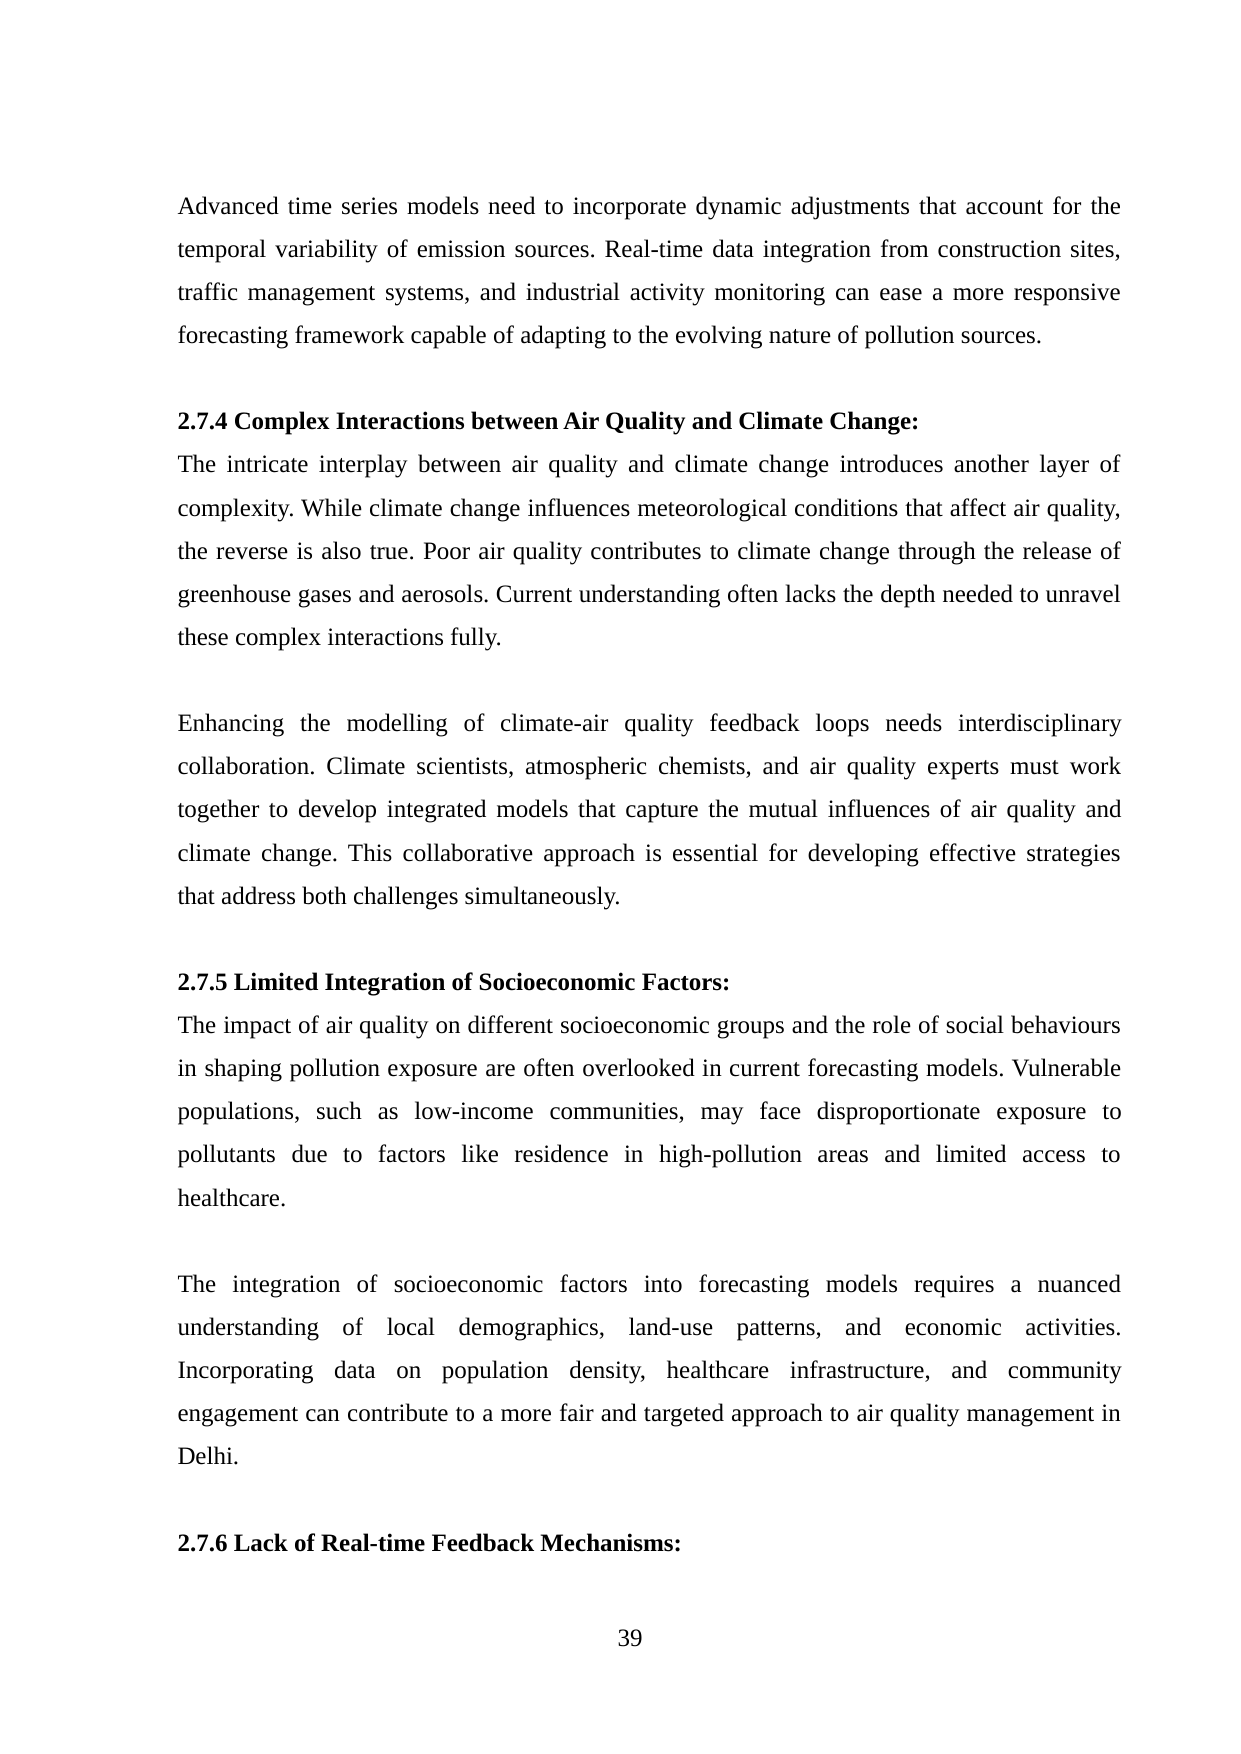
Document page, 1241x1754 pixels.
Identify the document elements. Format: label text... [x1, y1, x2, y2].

text Enhancing the modelling of climate-air quality feedback loops needs interdisciplinary collaboration. Climate scientists, atmospheric chemists, and air quality experts must work together to develop integrated models that capture the mutual influences of air quality and climate change. This collaborative approach is essential for developing effective strategies that address both challenges simultaneously. [177, 708, 1122, 909]
text The intricate interplay between air quality and climate change introduces another layer of complexity. While climate change influences meteorological conditions that affect air quality, the reverse is also true. Poor air quality contributes to climate change through the release of greenhouse gases and aerosols. Current understanding often lacks the depth needed to unravel these complex interactions fully. [177, 449, 1122, 651]
text Advanced time series models need to incorporate dynamic adjustments that account for the temporal variability of emission sources. Real-time data integration from construction sites, traffic management systems, and industrial activity monitoring can ease a more responsive forecasting framework capable of adapting to the evolving nature of pollution sources. [177, 191, 1122, 349]
text The integration of socioeconomic factors into forecasting models requires a nuanced understanding of local demographics, land-use patterns, and economic activities. Incorporating data on population density, healthcare infrastructure, and community engagement can contribute to a more fair and targeted approach to air quality management in Delhi. [177, 1269, 1122, 1470]
text 2.7.5 Limited Integration of Socioeconomic Factors: [177, 967, 1122, 996]
text 2.7.6 Lack of Real-time Feedback Mechanisms: [177, 1528, 1122, 1556]
text The impact of air quality on different socioeconomic groups and the role of social behaviours in shaping pollution exposure are often overlooked in current forecasting models. Vulnerable populations, such as low-income communities, may face disproportionate exposure to pollutants due to factors like residence in high-pollution areas and limited access to healthcare. [177, 1010, 1122, 1211]
text 2.7.4 Complex Interactions between Air Quality and Climate Change: [177, 406, 1122, 435]
